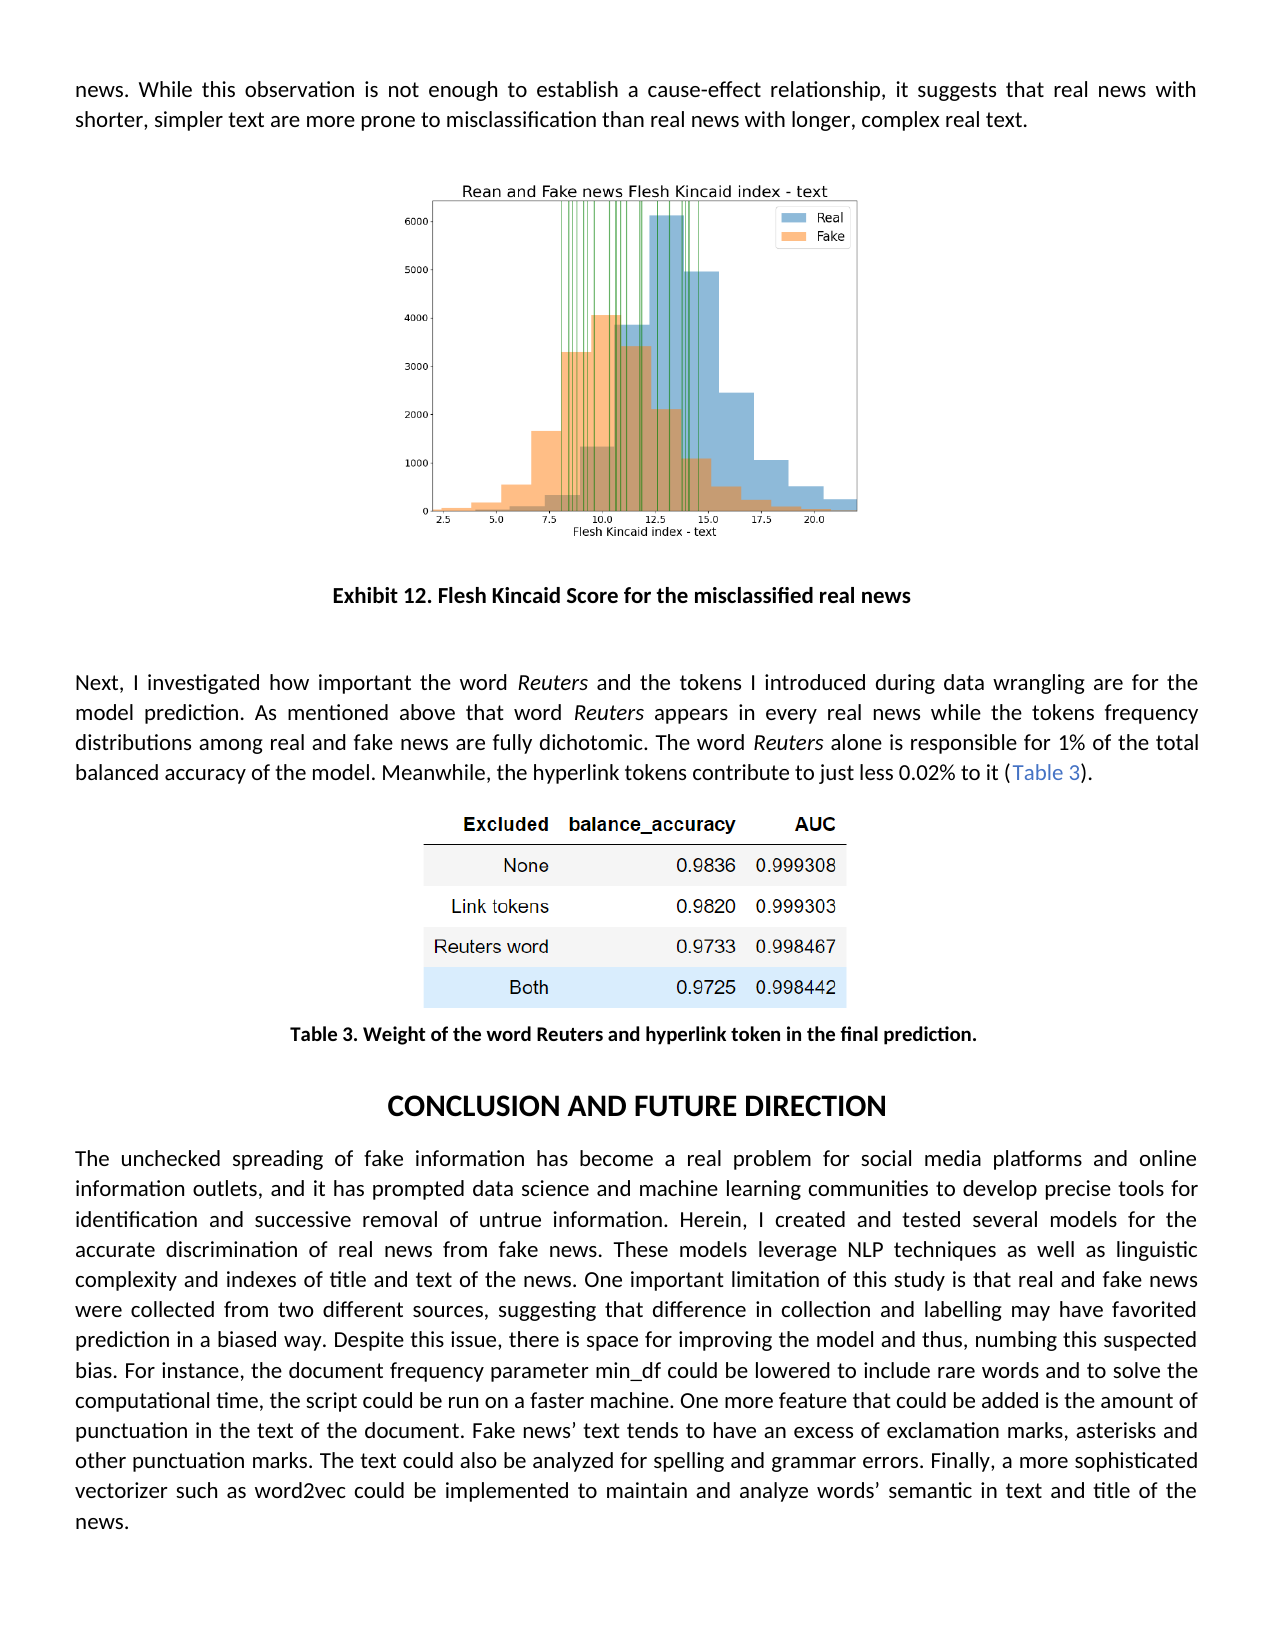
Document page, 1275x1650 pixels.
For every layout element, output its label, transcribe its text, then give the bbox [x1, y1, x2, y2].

picture [365, 152, 909, 561]
text CONCLUSION AND FUTURE DIRECTION [75, 1086, 1200, 1124]
picture [423, 805, 852, 1009]
text The unchecked spreading of fake information has become a real problem for social media platforms and online information outlets, and it has prompted data science and machine learning communities to develop precise tools for identification and successive removal of untrue information. Herein, I created and tested several models for the accurate discrimination of real news from fake news. These modeIs leverage NLP techniques as well as linguistic complexity and indexes of title and text of the news. One important limitation of this study is that real and fake news were collected from two different sources, suggesting that difference in collection and labelling may have favorited prediction in a biased way. Despite this issue, there is space for improving the model and thus, numbing this suspected bias. For instance, the document frequency parameter min_df could be lowered to include rare words and to solve the computational time, the script could be run on a faster machine. One more feature that could be added is the amount of punctuation in the text of the document. Fake news’ text tends to have an excess of exclamation marks, asterisks and other punctuation marks. The text could also be analyzed for spelling and grammar errors. Finally, a more sophisticated vectorizer such as word2vec could be implemented to maintain and analyze words’ semantic in text and title of the news. [75, 1144, 1200, 1535]
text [75, 75, 1200, 133]
text Next, I investigated how important the word Reuters and the tokens I introduced during data wrangling are for the model prediction. As mentioned above that word Reuters appears in every real news while the tokens frequency distributions among real and fake news are fully dichotomic. The word Reuters alone is responsible for 1% of the total balanced accuracy of the model. Meanwhile, the hyperlink tokens contribute to just less 0.02% to it (Table 3). [75, 668, 1200, 786]
